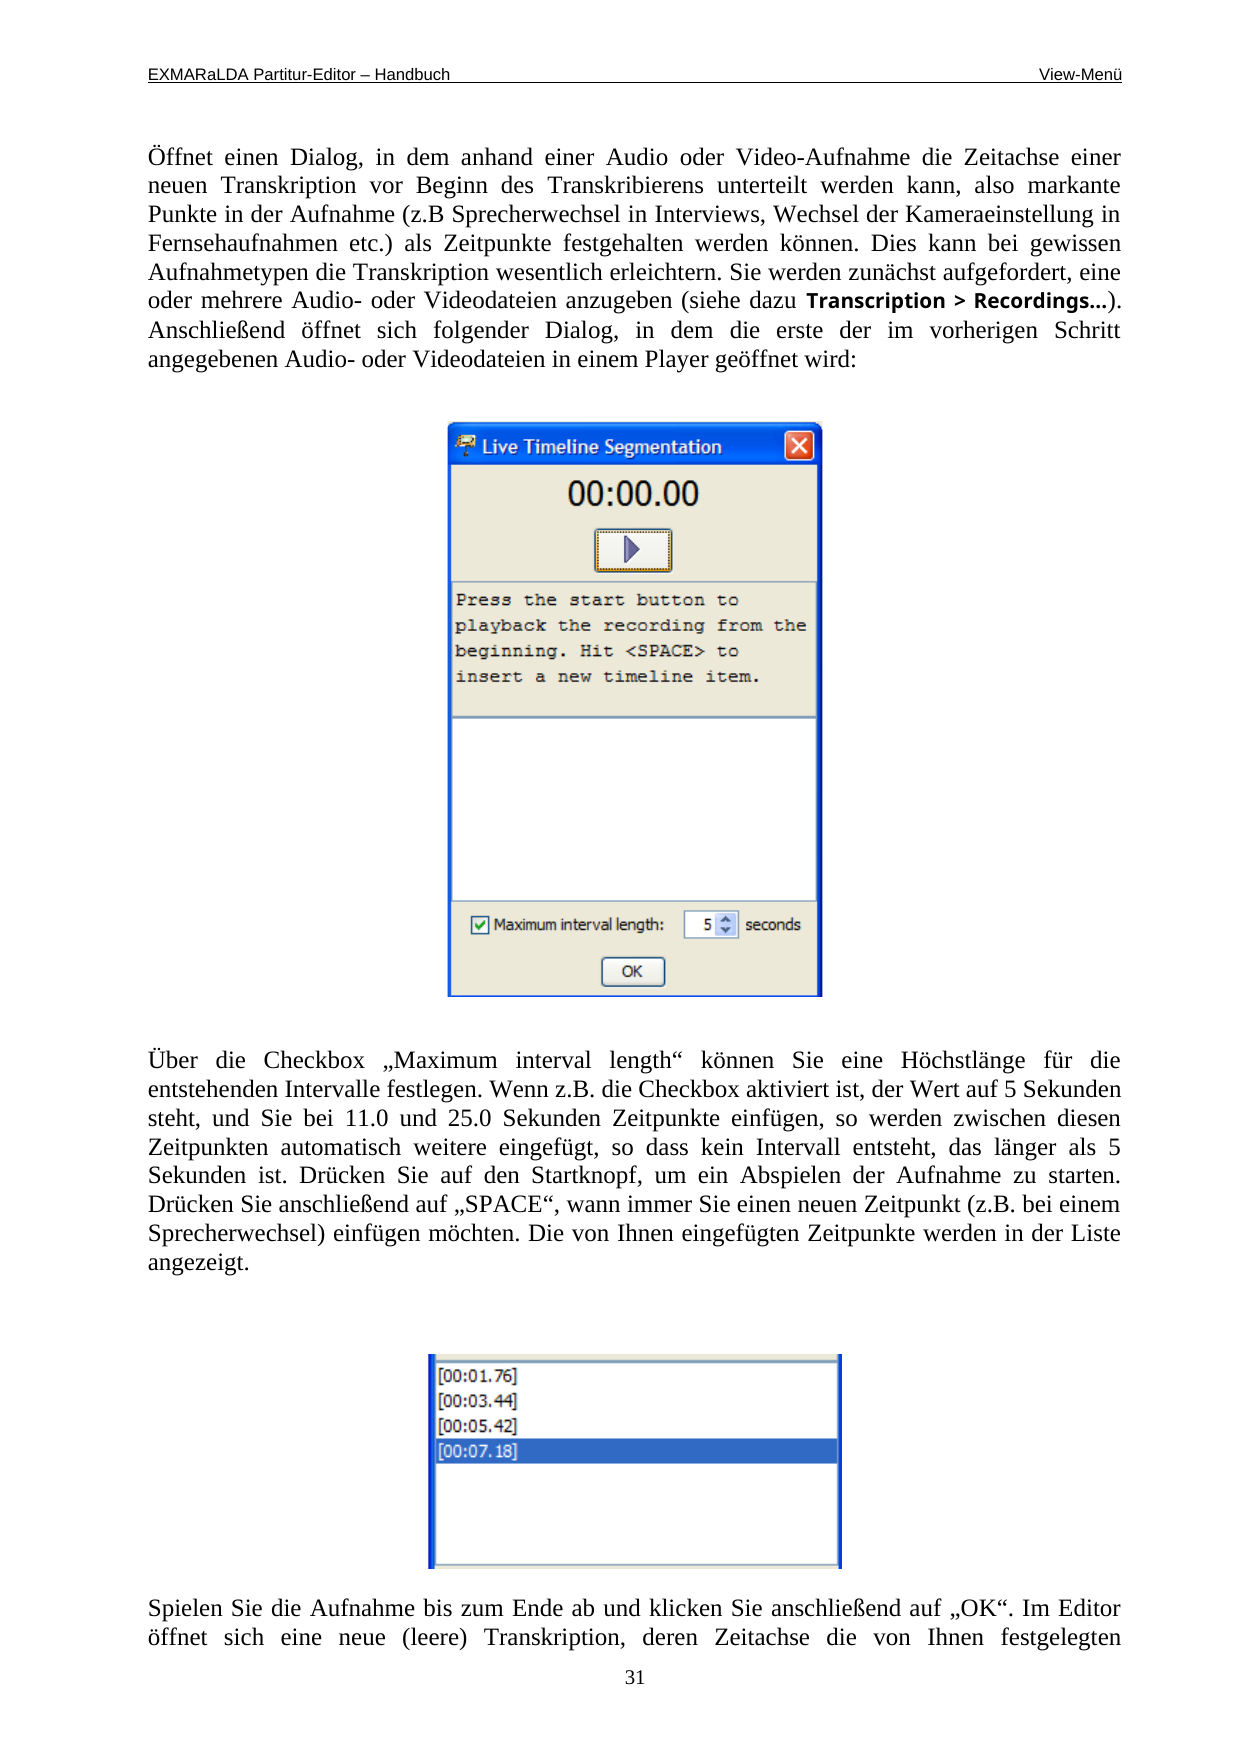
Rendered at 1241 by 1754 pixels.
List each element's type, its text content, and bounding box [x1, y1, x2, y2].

picture [427, 1354, 842, 1569]
text Über die Checkbox „Maximum interval length“ können Sie eine Höchstlänge für die entstehenden Intervalle festlegen. Wenn z.B. die Checkbox aktiviert ist, der Wert auf 5 Sekunden steht, und Sie bei 11.0 und 25.0 Sekunden Zeitpunkte einfügen, so werden zwischen diesen Zeitpunkten automatisch weitere eingefügt, so dass kein Intervall entsteht, das länger als 5 Sekunden ist. Drücken Sie auf den Startknopf, um ein Abspielen der Aufnahme zu starten. Drücken Sie anschließend auf „SPACE“, wann immer Sie einen neuen Zeitpunkt (z.B. bei einem Sprecherwechsel) einfügen möchten. Die von Ihnen eingefügten Zeitpunkte werden in der Liste angezeigt. [148, 1046, 1122, 1276]
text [148, 1593, 1122, 1651]
picture [447, 421, 823, 997]
text Öffnet einen Dialog, in dem anhand einer Audio oder Video-Aufnahme die Zeitachse einer neuen Transkription vor Beginn des Transkribierens unterteilt werden kann, also markante Punkte in der Aufnahme (z.B Sprecherwechsel in Interviews, Wechsel der Kameraeinstellung in Fernsehaufnahmen etc.) als Zeitpunkte festgehalten werden können. Dies kann bei gewissen Aufnahmetypen die Transkription wesentlich erleichtern. Sie werden zunächst aufgefordert, eine oder mehrere Audio- oder Videodateien anzugeben (siehe dazu Transcription > Recordings...). Anschließend öffnet sich folgender Dialog, in dem die erste der im vorherigen Schritt angegebenen Audio- oder Videodateien in einem Player geöffnet wird: [148, 142, 1122, 372]
